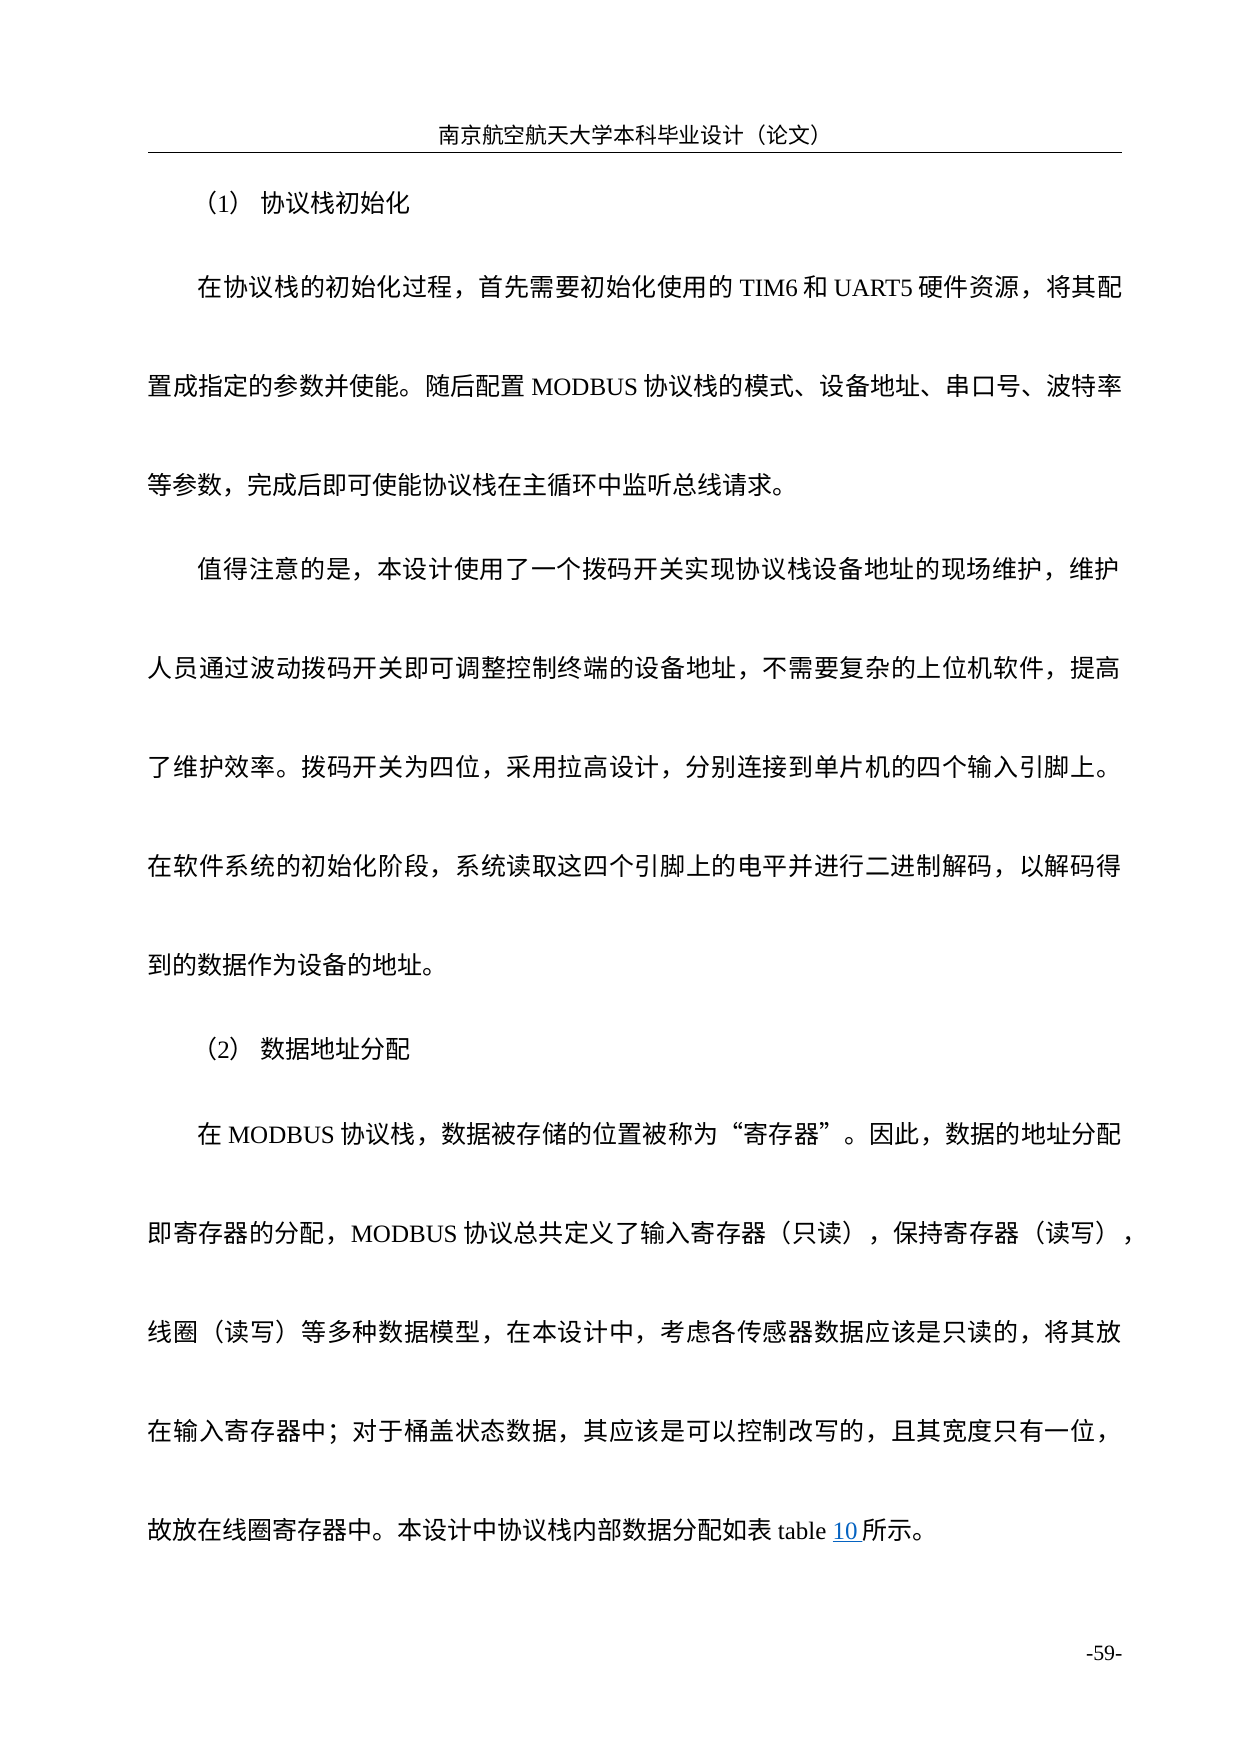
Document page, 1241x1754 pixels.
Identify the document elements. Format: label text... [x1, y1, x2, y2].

text 在MODBUS协议栈，数据被存储的位置被称为“寄存器”。因此，数据的地址分配即寄存器的分配，MODBUS协议总共定义了输入寄存器（只读），保持寄存器（读写），线圈（读写）等多种数据模型，在本设计中，考虑各传感器数据应该是只读的，将其放在输入寄存器中；对于桶盖状态数据，其应该是可以控制改写的，且其宽度只有一位，故放在线圈寄存器中。本设计中协议栈内部数据分配如表table 10所示。 [148, 1099, 1122, 1561]
text 在协议栈的初始化过程，首先需要初始化使用的TIM6和UART5硬件资源，将其配置成指定的参数并使能。随后配置MODBUS协议栈的模式、设备地址、串口号、波特率等参数，完成后即可使能协议栈在主循环中监听总线请求。 [148, 252, 1122, 516]
subtitle 数据地址分配 [148, 1015, 1122, 1081]
subtitle 协议栈初始化 [148, 168, 1122, 234]
text 值得注意的是，本设计使用了一个拨码开关实现协议栈设备地址的现场维护，维护人员通过波动拨码开关即可调整控制终端的设备地址，不需要复杂的上位机软件，提高了维护效率。拨码开关为四位，采用拉高设计，分别连接到单片机的四个输入引脚上。在软件系统的初始化阶段，系统读取这四个引脚上的电平并进行二进制解码，以解码得到的数据作为设备的地址。 [148, 534, 1122, 997]
